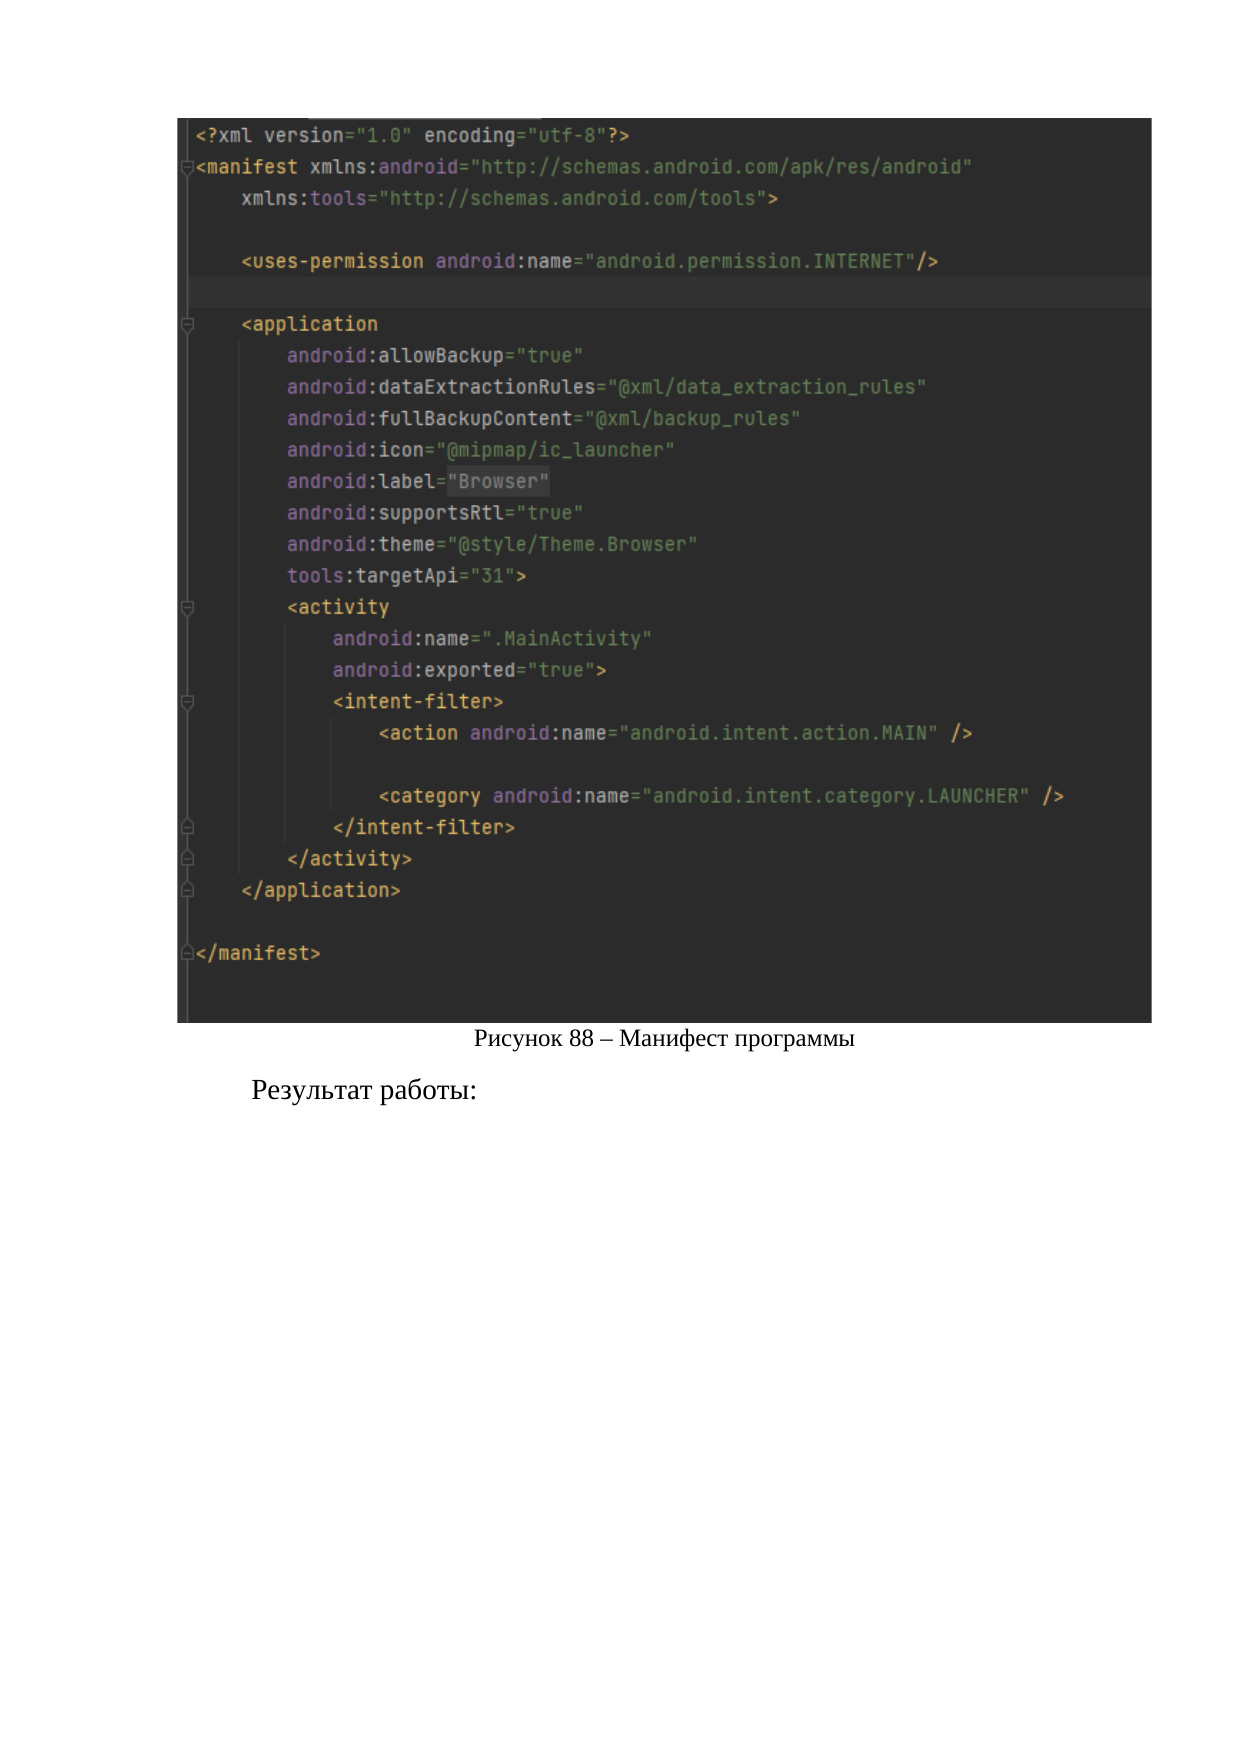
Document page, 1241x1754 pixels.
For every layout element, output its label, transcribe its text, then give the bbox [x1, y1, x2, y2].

text Рисунок 88 – Манифест программы [177, 1023, 1152, 1051]
picture [177, 118, 1152, 1023]
text Результат работы: [177, 1072, 1152, 1106]
